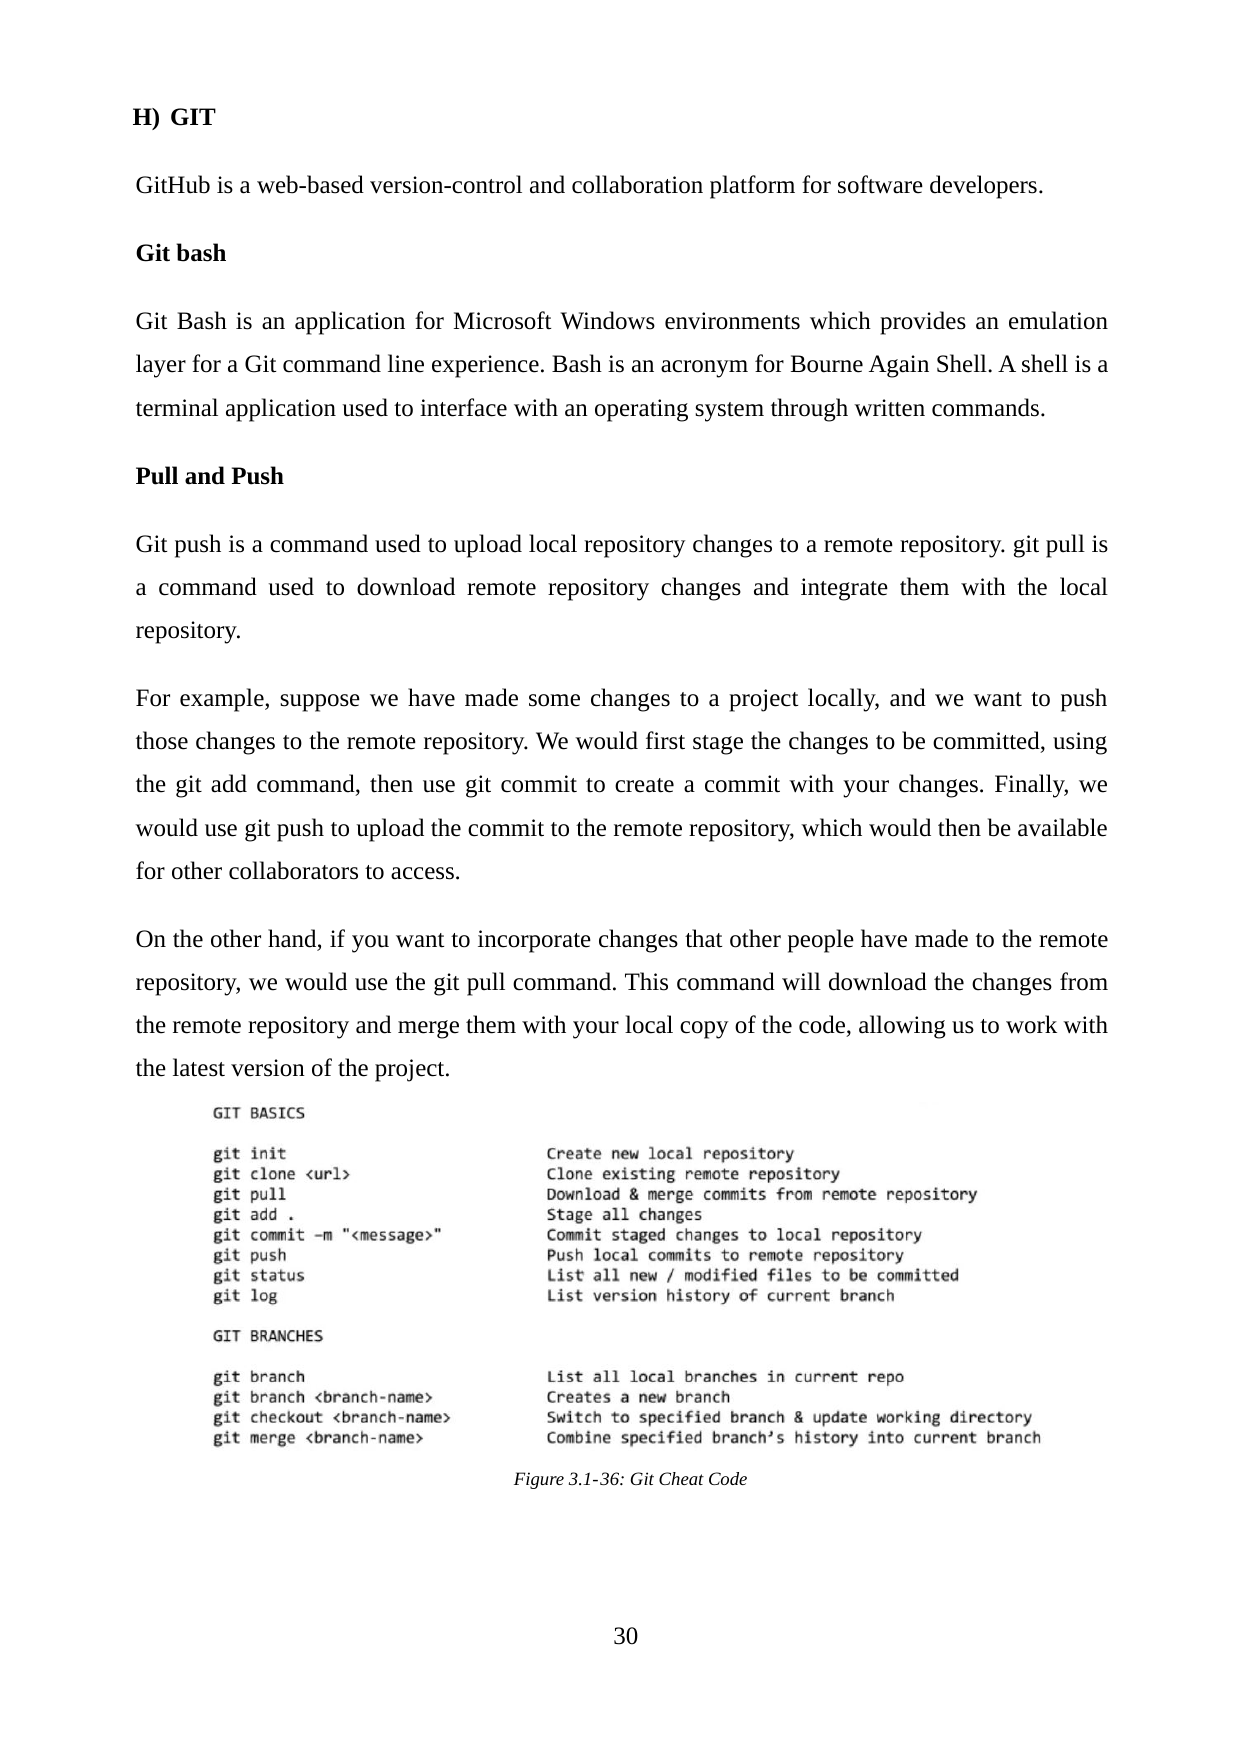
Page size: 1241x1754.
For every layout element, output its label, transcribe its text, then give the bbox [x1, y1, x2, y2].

text For example, suppose we have made some changes to a project locally, and we want to push those changes to the remote repository. We would first stage the changes to be committed, using the git add command, then use git commit to create a commit with your changes. Finally, we would use git push to upload the commit to the remote repository, which would then be available for other collaborators to access. [135, 683, 1109, 884]
text Git bash [135, 238, 1109, 267]
text GitHub is a web-based version-control and collaboration platform for software developers. [135, 170, 1109, 199]
picture [204, 1102, 1059, 1459]
list GIT [132, 102, 1109, 131]
text Pull and Push [135, 461, 1109, 489]
text On the other hand, if you want to incorporate changes that other people have made to the remote repository, we would use the git pull command. This command will download the changes from the remote repository and merge them with your local copy of the code, allowing us to work with the latest version of the project. [135, 924, 1109, 1082]
text Git Bash is an application for Microsoft Windows environments which provides an emulation layer for a Git command line experience. Bash is an acronym for Bourne Again Shell. A shell is a terminal application used to interface with an operating system through written commands. [135, 306, 1109, 421]
text Git push is a command used to upload local repository changes to a remote repository. git pull is a command used to download remote repository changes and integrate them with the local repository. [135, 529, 1109, 644]
